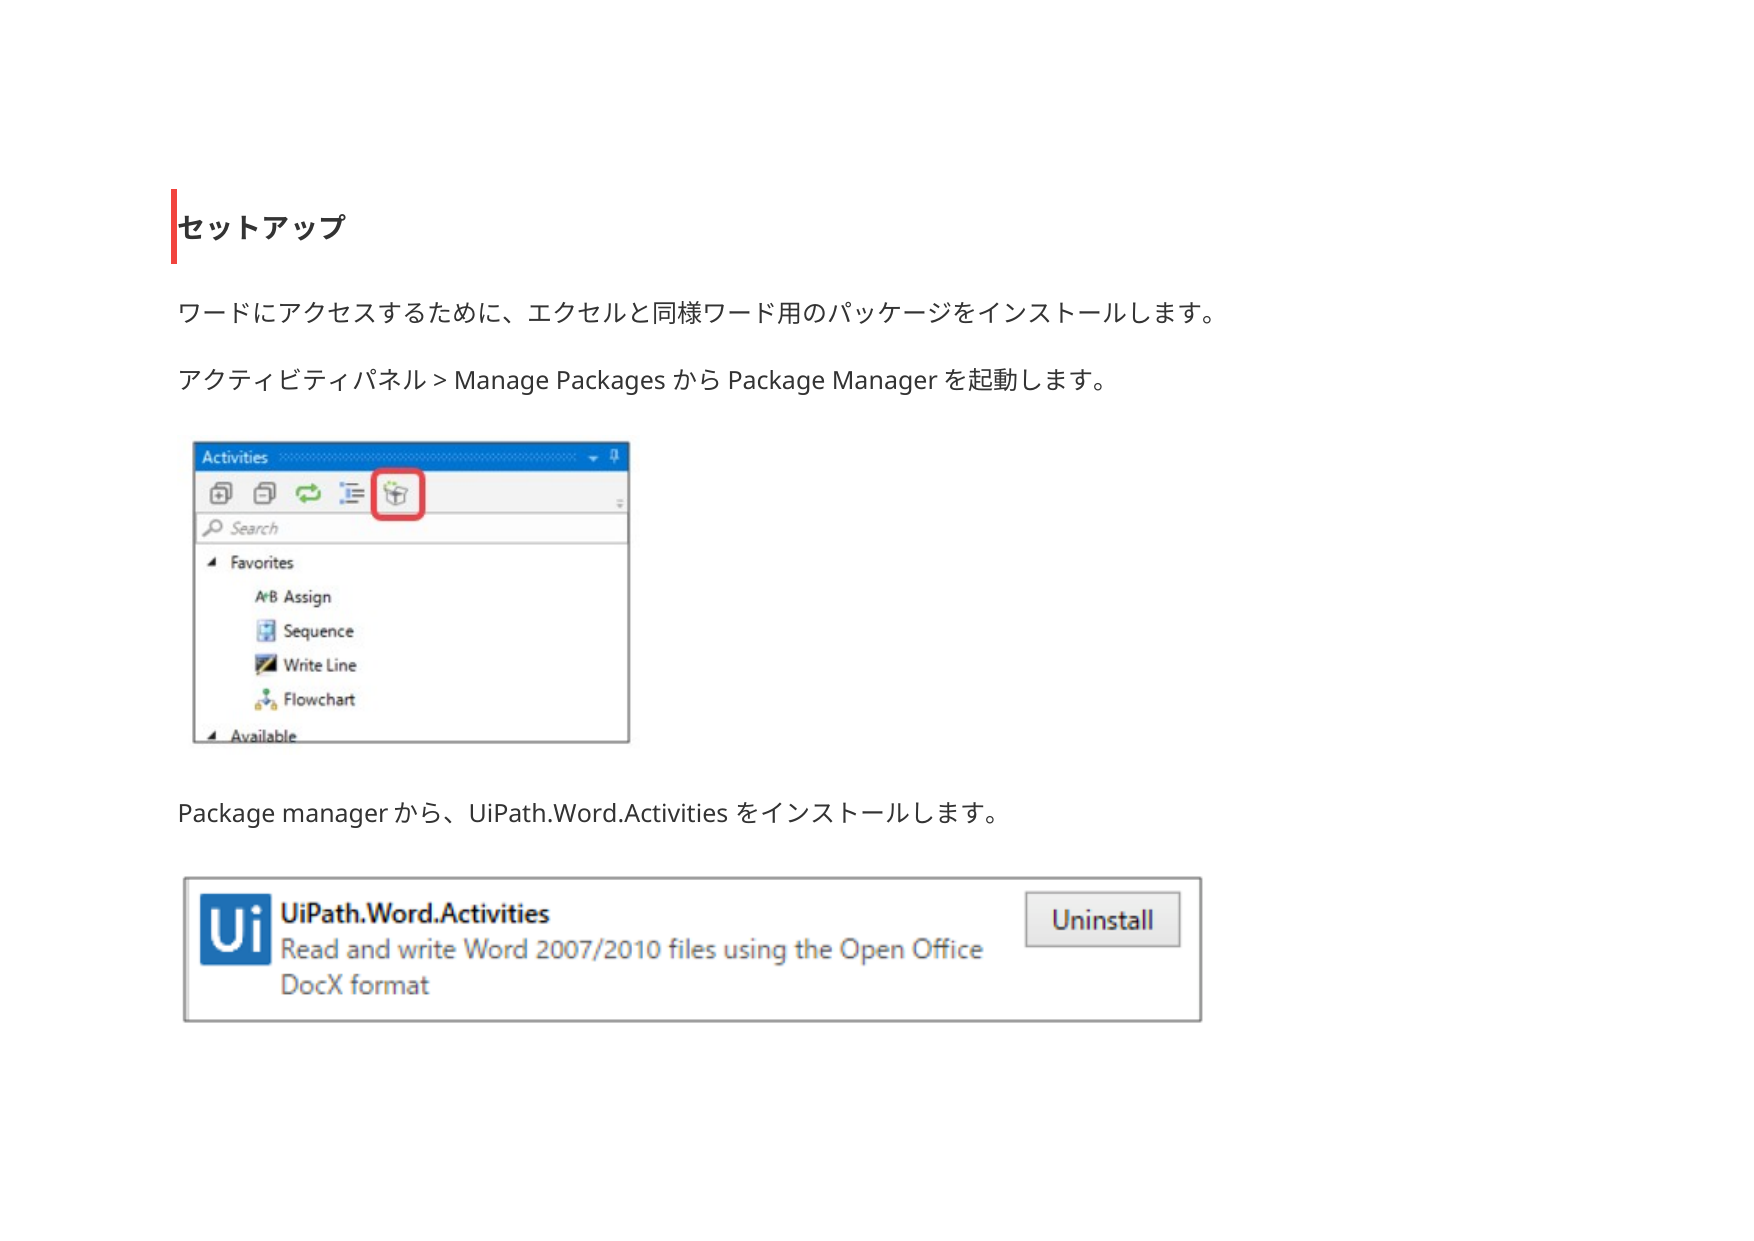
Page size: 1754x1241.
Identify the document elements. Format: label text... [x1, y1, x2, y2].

text Package managerから、UiPath.Word.Activities をインストールします。 [177, 793, 1547, 831]
text セットアップ [177, 189, 1547, 264]
picture [177, 869, 1212, 1037]
text ワードにアクセスするために、エクセルと同様ワード用のパッケージをインストールします。 [177, 293, 1547, 331]
picture [177, 435, 640, 755]
text アクティビティパネル > Manage Packages からPackage Managerを起動します。 [177, 360, 1547, 397]
